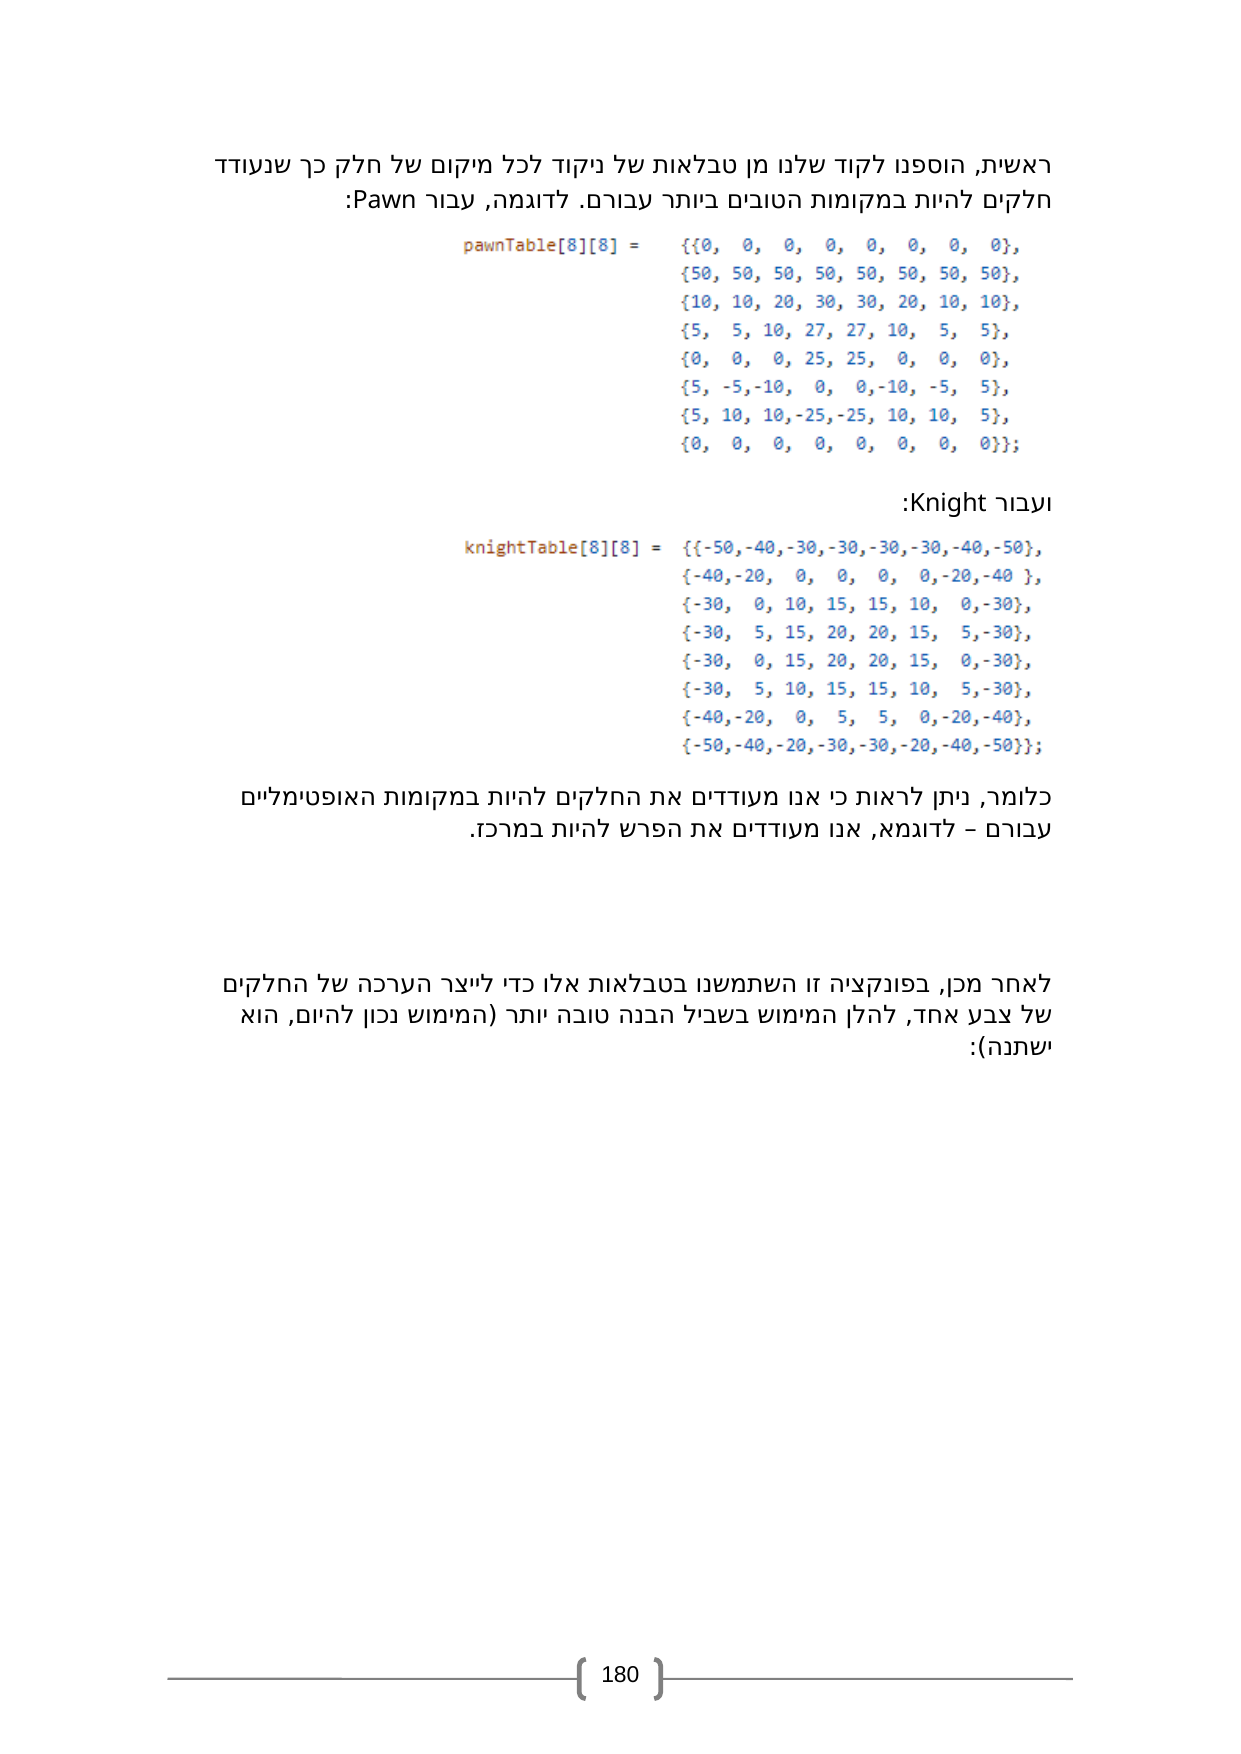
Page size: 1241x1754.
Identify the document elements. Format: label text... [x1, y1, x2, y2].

text ראשית, הוספנו לקוד שלנו מן טבלאות של ניקוד לכל מיקום של חלק כך שנעודד חלקים להיות במקומות הטובים ביותר עבורם. לדוגמה, עבור Pawn: [187, 150, 1053, 216]
picture [461, 538, 1053, 764]
text ועבור Knight: [187, 485, 1053, 519]
text כלומר, ניתן לראות כי אנו מעודדים את החלקים להיות במקומות האופטימליים עבורם – לדוגמא, אנו מעודדים את הפרש להיות במרכז. [187, 782, 1053, 843]
picture [455, 235, 1053, 467]
text לאחר מכן, בפונקציה זו השתמשנו בטבלאות אלו כדי לייצר הערכה של החלקים של צבע אחד, להלן המימוש בשביל הבנה טובה יותר (המימוש נכון להיום, הוא ישתנה): [187, 969, 1053, 1061]
